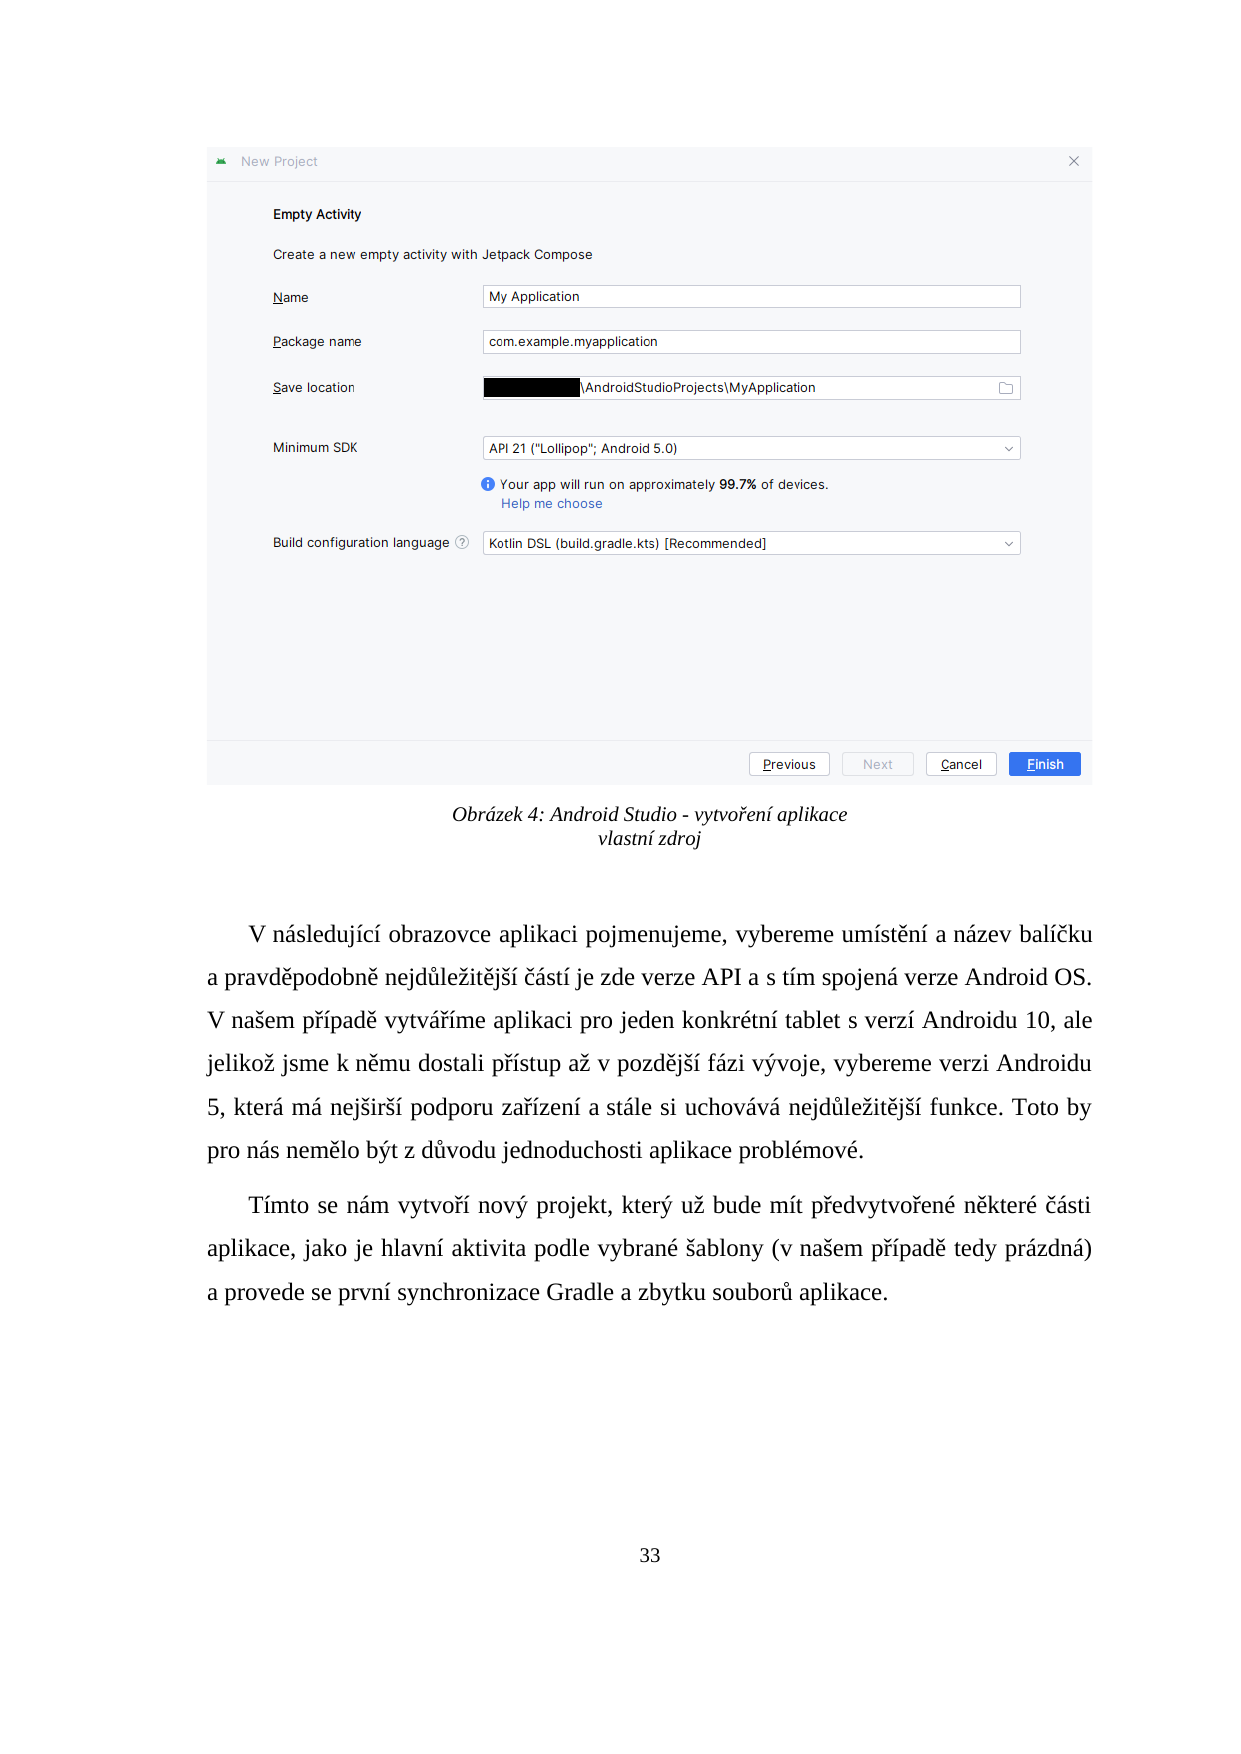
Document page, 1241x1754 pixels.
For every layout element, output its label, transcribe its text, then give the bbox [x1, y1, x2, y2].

text vlastní zdroj [207, 826, 1092, 850]
text V následující obrazovce aplikaci pojmenujeme, vybereme umístění a název balíčku a pravděpodobně nejdůležitější částí je zde verze API a s tím spojená verze Android OS. V našem případě vytváříme aplikaci pro jeden konkrétní tablet s verzí Androidu 10, ale jelikož jsme k němu dostali přístup až v pozdější fázi vývoje, vybereme verzi Androidu 5, která má nejširší podporu zařízení a stále si uchovává nejdůležitější funkce. Toto by pro nás nemělo být z důvodu jednoduchosti aplikace problémové. [207, 919, 1092, 1163]
text Tímto se nám vytvoří nový projekt, který už bude mít předvytvořené některé části aplikace, jako je hlavní aktivita podle vybrané šablony (v našem případě tedy prázdná) a provede se první synchronizace Gradle a zbytku souborů aplikace. [207, 1190, 1092, 1305]
text Obrázek 4: Android Studio - vytvoření aplikace [207, 802, 1092, 826]
picture [206, 147, 1093, 786]
